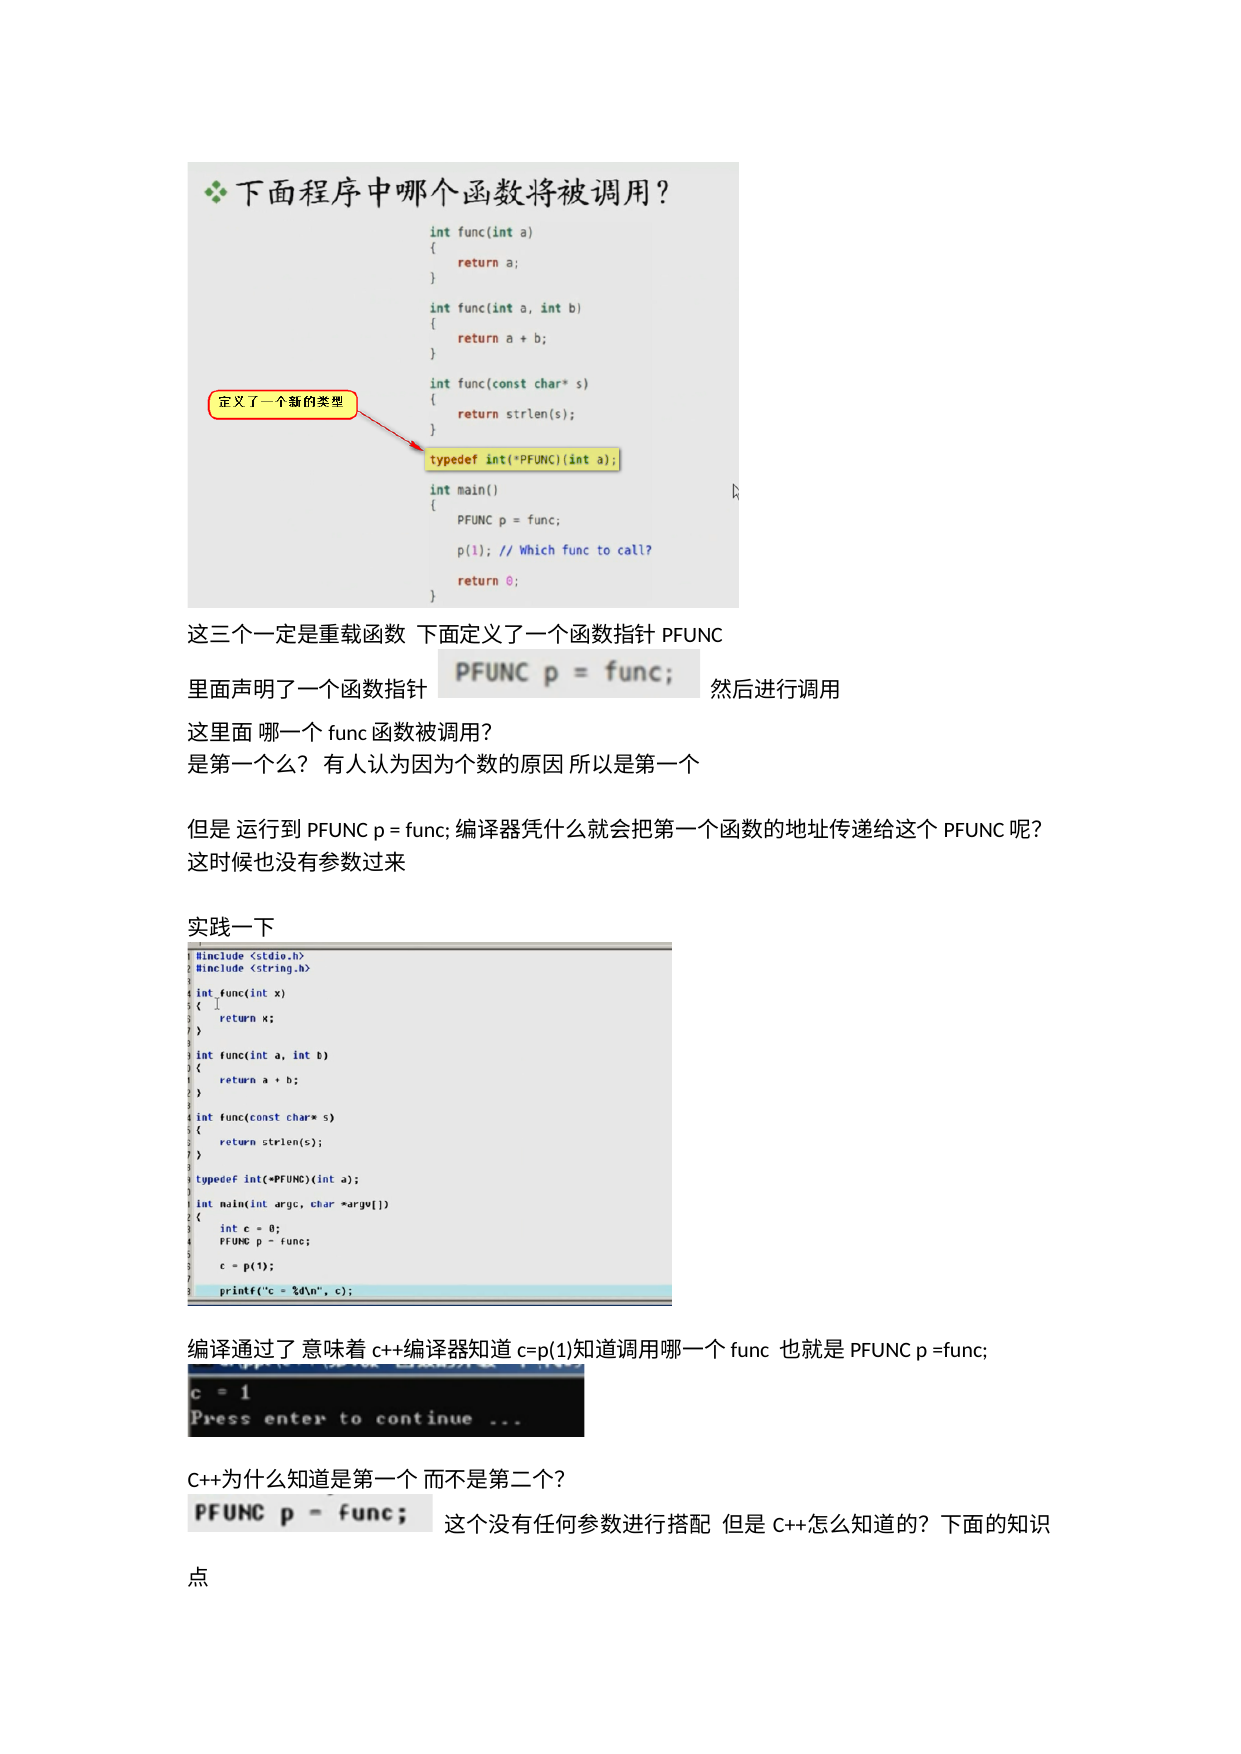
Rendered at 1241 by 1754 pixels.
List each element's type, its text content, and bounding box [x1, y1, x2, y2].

text 实践一下 [187, 909, 1053, 942]
text 编译通过了 意味着c++编译器知道c=p(1)知道调用哪一个func 也就是 PFUNC p =func; [187, 1332, 1053, 1364]
text C++为什么知道是第一个 而不是第二个？ [187, 1462, 1053, 1494]
picture [187, 1494, 433, 1532]
text 是第一个么？ 有人认为因为个数的原因 所以是第一个 [187, 747, 1053, 779]
picture [187, 162, 739, 608]
text 这三个一定是重载函数 下面定义了一个函数指针 PFUNC [187, 617, 1053, 649]
text 这里面 哪一个func函数被调用？ [187, 714, 1053, 747]
text 里面声明了一个函数指针 然后进行调用 [187, 649, 1053, 714]
text 这个没有任何参数进行搭配 但是C++怎么知道的？下面的知识点 [187, 1494, 1053, 1592]
picture [187, 942, 672, 1306]
picture [187, 1364, 585, 1437]
picture [437, 649, 701, 698]
text 但是 运行到PFUNC p = func; 编译器凭什么就会把第一个函数的地址传递给这个PFUNC呢？ 这时候也没有参数过来 [187, 812, 1053, 877]
